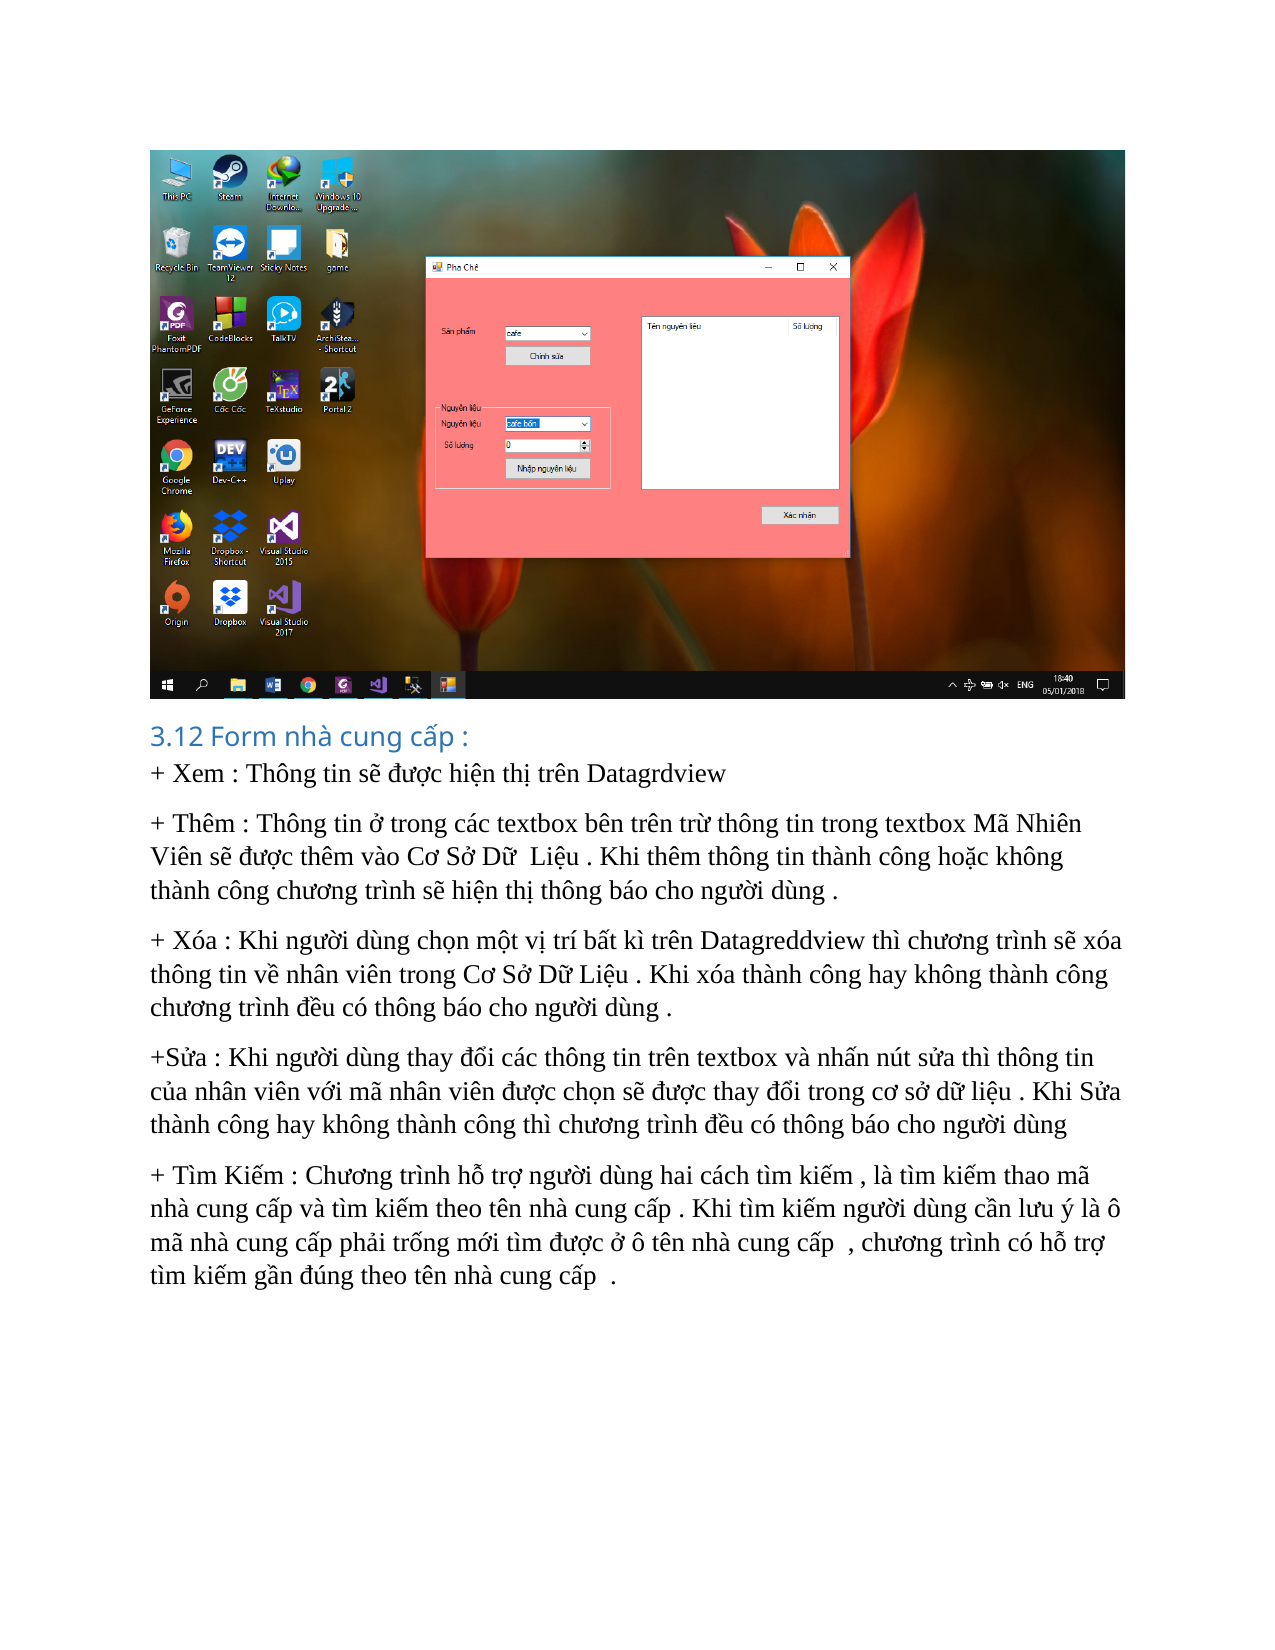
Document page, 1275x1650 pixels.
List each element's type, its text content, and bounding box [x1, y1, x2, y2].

text + Xem : Thông tin sẽ được hiện thị trên Datagrdview [150, 757, 1125, 788]
text + Thêm : Thông tin ở trong các textbox bên trên trừ thông tin trong textbox Mã Nhiên Viên sẽ được thêm vào Cơ Sở Dữ Liệu . Khi thêm thông tin thành công hoặc không thành công chương trình sẽ hiện thị thông báo cho người dùng . [150, 807, 1125, 905]
subtitle Form nhà cung cấp : [150, 717, 1125, 754]
text + Tìm Kiếm : Chương trình hỗ trợ người dùng hai cách tìm kiếm , là tìm kiếm thao mã nhà cung cấp và tìm kiếm theo tên nhà cung cấp . Khi tìm kiếm người dùng cần lưu ý là ô mã nhà cung cấp phải trống mới tìm được ở ô tên nhà cung cấp , chương trình có hỗ trợ tìm kiếm gần đúng theo tên nhà cung cấp . [150, 1159, 1125, 1291]
text + Xóa : Khi người dùng chọn một vị trí bất kì trên Datagreddview thì chương trình sẽ xóa thông tin về nhân viên trong Cơ Sở Dữ Liệu . Khi xóa thành công hay không thành công chương trình đều có thông báo cho người dùng . [150, 924, 1125, 1022]
picture [150, 150, 1125, 699]
text +Sửa : Khi người dùng thay đổi các thông tin trên textbox và nhấn nút sửa thì thông tin của nhân viên với mã nhân viên được chọn sẽ được thay đổi trong cơ sở dữ liệu . Khi Sửa thành công hay không thành công thì chương trình đều có thông báo cho người dùng [150, 1042, 1125, 1140]
